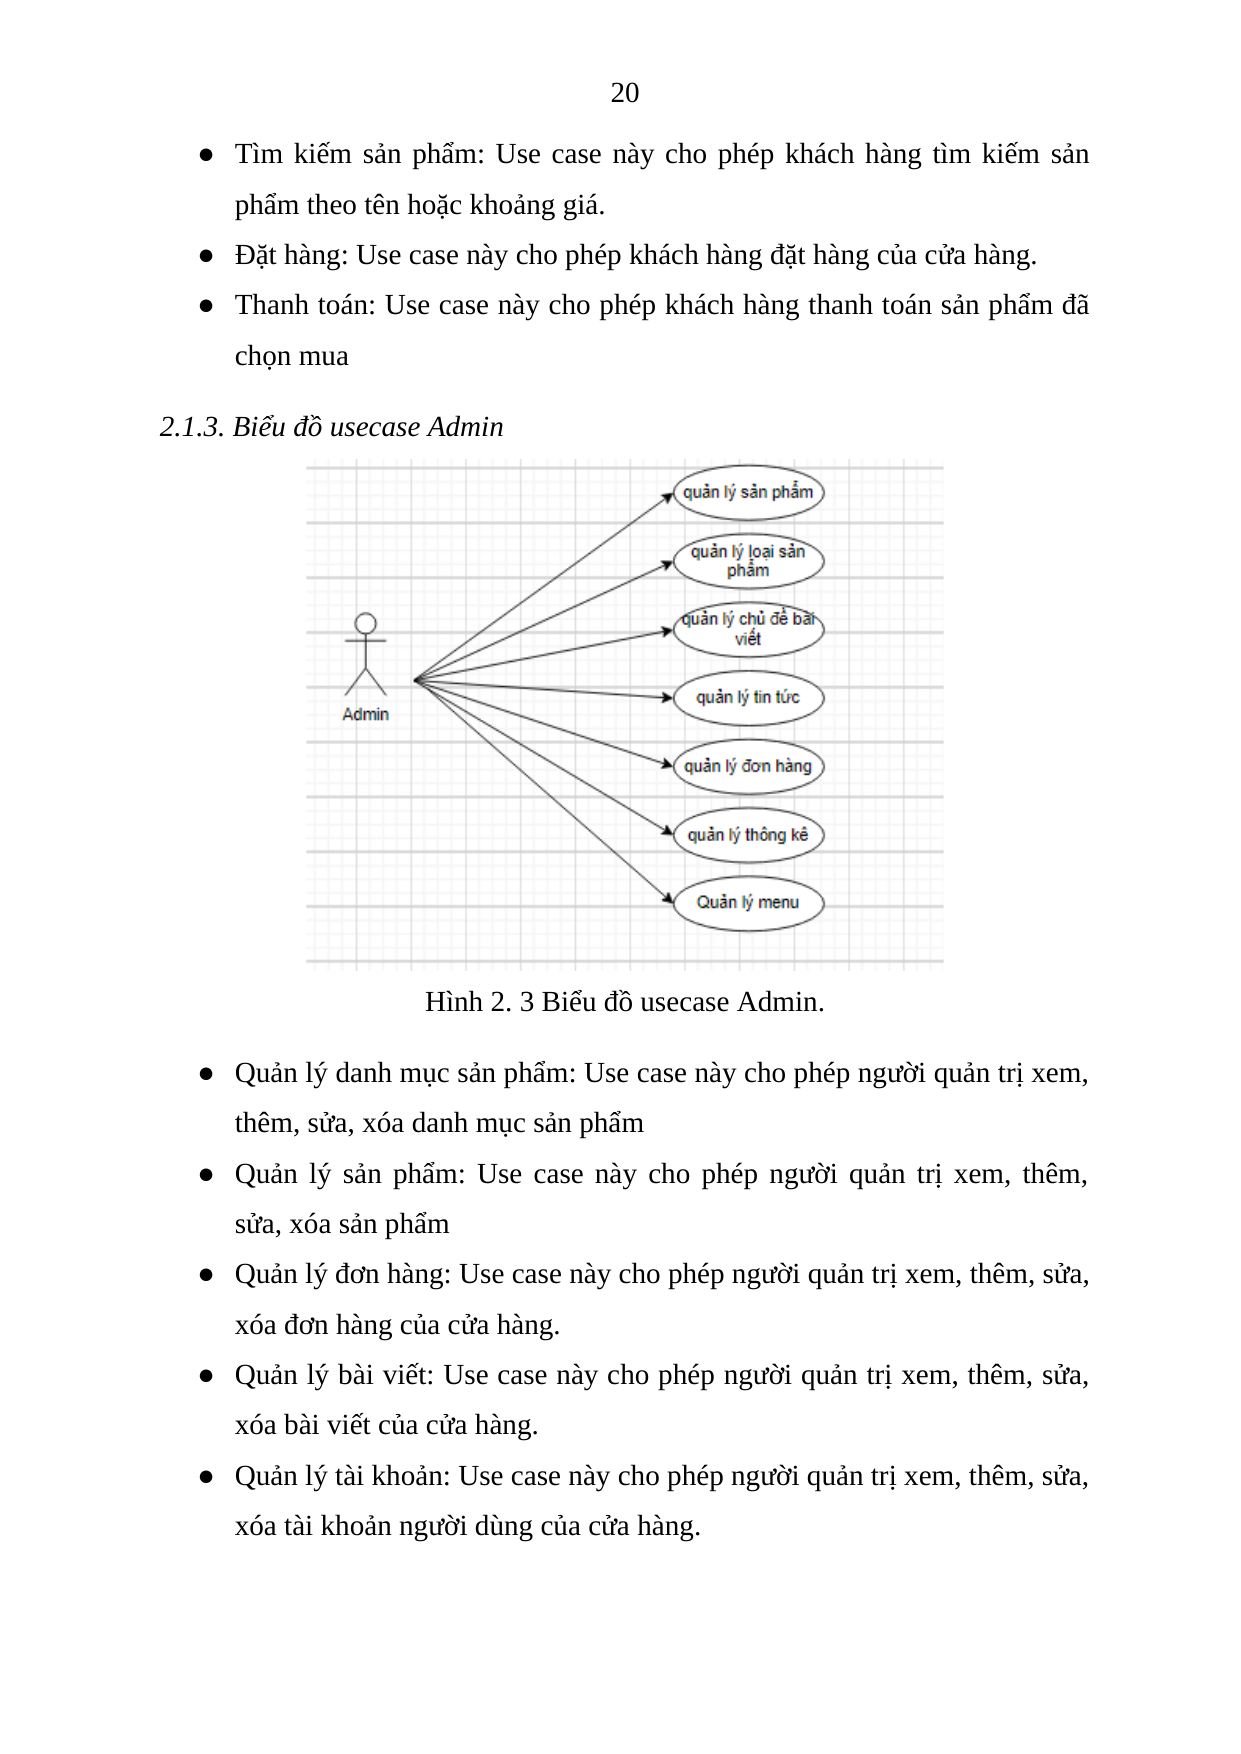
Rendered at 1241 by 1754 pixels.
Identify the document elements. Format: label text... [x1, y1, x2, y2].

text ● Đặt hàng: Use case này cho phép khách hàng đặt hàng của cửa hàng. [197, 237, 1090, 271]
text ● Tìm kiếm sản phẩm: Use case này cho phép khách hàng tìm kiếm sản phẩm theo tên hoặc khoảng giá. [197, 137, 1090, 220]
subtitle 2.1.3. Biểu đồ usecase Admin [159, 409, 1090, 442]
text ● Quản lý bài viết: Use case này cho phép người quản trị xem, thêm, sửa, xóa bài viết của cửa hàng. [197, 1357, 1090, 1441]
text Hình 2. 3 Biểu đồ usecase Admin. [159, 984, 1090, 1018]
text ● Quản lý đơn hàng: Use case này cho phép người quản trị xem, thêm, sửa, xóa đơn hàng của cửa hàng. [197, 1257, 1090, 1340]
picture [306, 459, 944, 971]
text ● Thanh toán: Use case này cho phép khách hàng thanh toán sản phẩm đã chọn mua [197, 287, 1090, 371]
text ● Quản lý tài khoản: Use case này cho phép người quản trị xem, thêm, sửa, xóa tài khoản người dùng của cửa hàng. [197, 1458, 1090, 1542]
text ● Quản lý danh mục sản phẩm: Use case này cho phép người quản trị xem, thêm, sửa, xóa danh mục sản phẩm [197, 1055, 1090, 1139]
text ● Quản lý sản phẩm: Use case này cho phép người quản trị xem, thêm, sửa, xóa sản phẩm [197, 1156, 1090, 1240]
